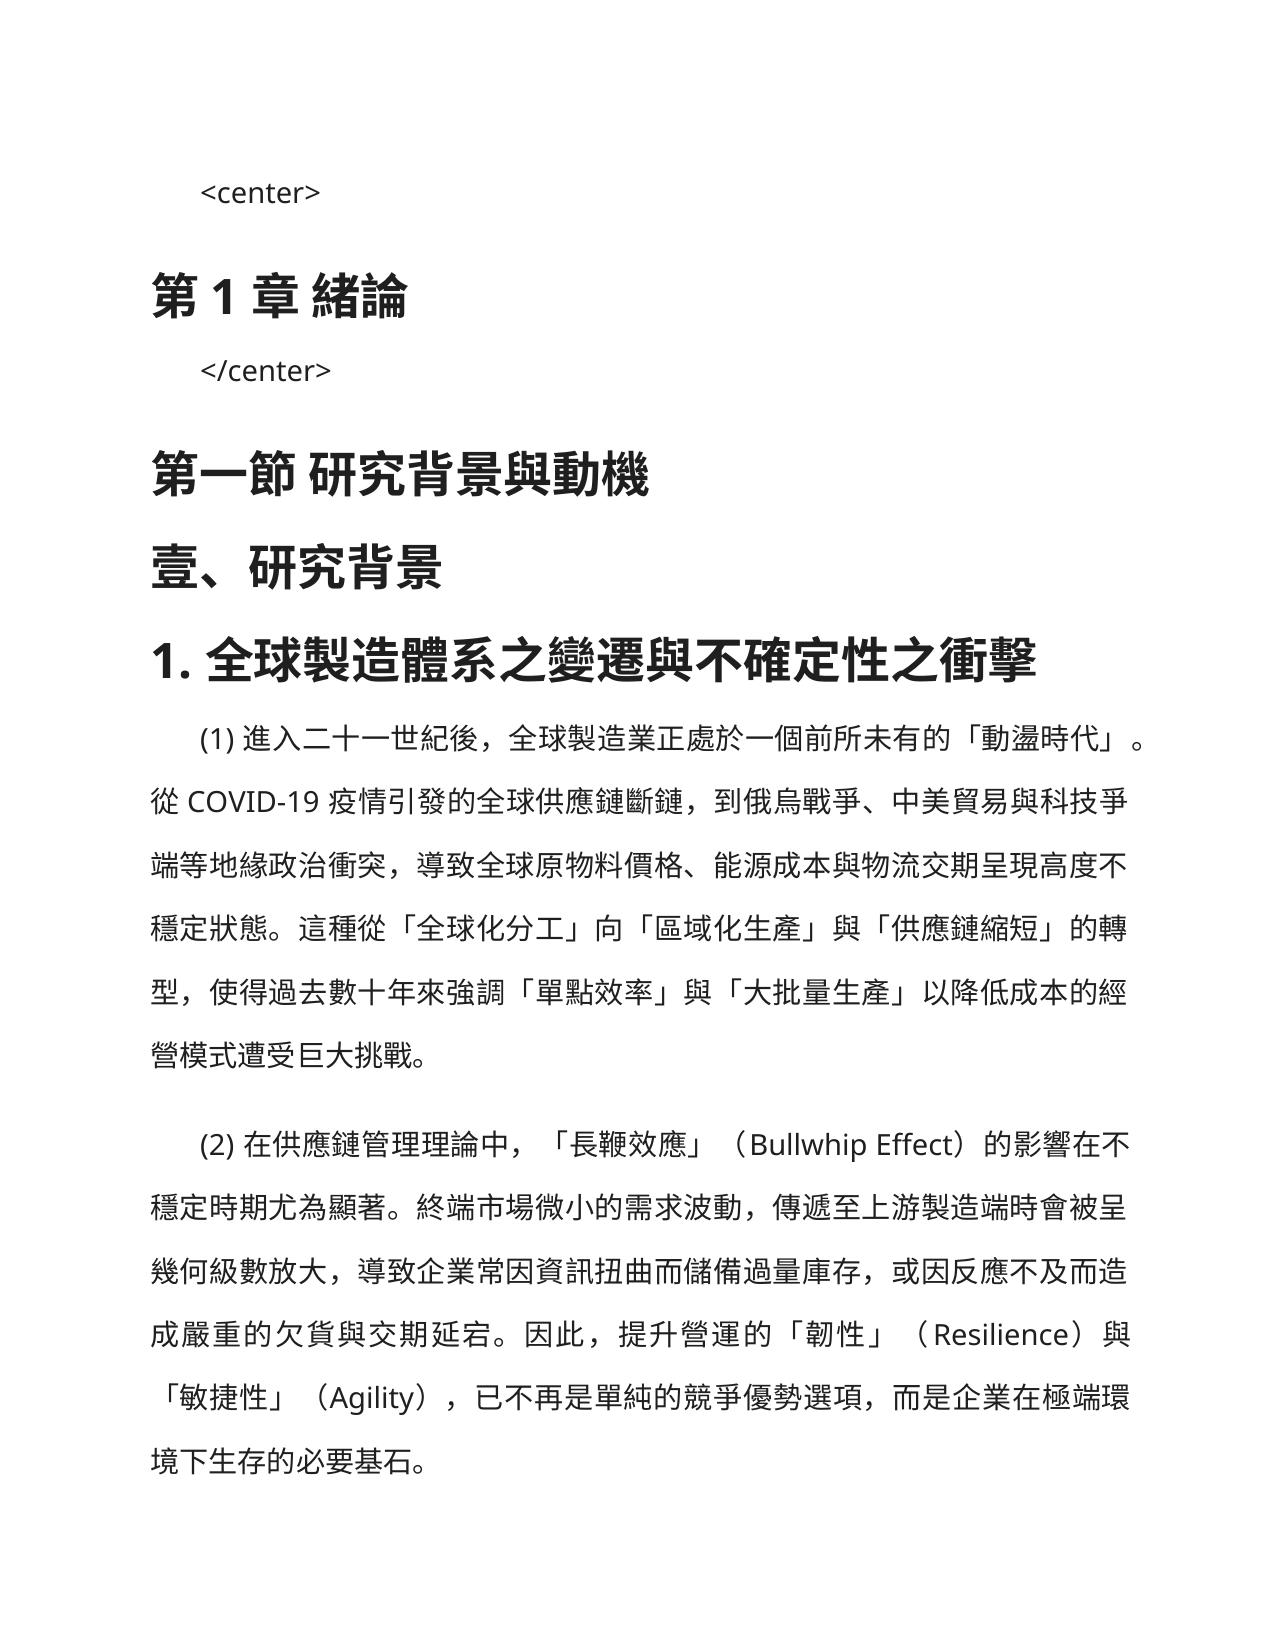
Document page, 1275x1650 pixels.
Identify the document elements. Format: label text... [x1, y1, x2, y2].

text (1) 進入二十一世紀後，全球製造業正處於一個前所未有的「動盪時代」。從 COVID-19 疫情引發的全球供應鏈斷鏈，到俄烏戰爭、中美貿易與科技爭端等地緣政治衝突，導致全球原物料價格、能源成本與物流交期呈現高度不穩定狀態。這種從「全球化分工」向「區域化生產」與「供應鏈縮短」的轉型，使得過去數十年來強調「單點效率」與「大批量生產」以降低成本的經營模式遭受巨大挑戰。 [150, 715, 1132, 1075]
subtitle 第 1 章 緒論 [150, 257, 1132, 328]
text (2) 在供應鏈管理理論中，「長鞭效應」（Bullwhip Effect）的影響在不穩定時期尤為顯著。終端市場微小的需求波動，傳遞至上游製造端時會被呈幾何級數放大，導致企業常因資訊扭曲而儲備過量庫存，或因反應不及而造成嚴重的欠貨與交期延宕。因此，提升營運的「韌性」（Resilience）與「敏捷性」（Agility），已不再是單純的競爭優勢選項，而是企業在極端環境下生存的必要基石。 [150, 1121, 1132, 1481]
subtitle 壹、研究背景 [150, 528, 1132, 599]
text </center> [150, 351, 1132, 390]
subtitle 第一節 研究背景與動機 [150, 435, 1132, 506]
text <center> [150, 173, 1132, 212]
subtitle 1. 全球製造體系之變遷與不確定性之衝擊 [150, 622, 1132, 693]
